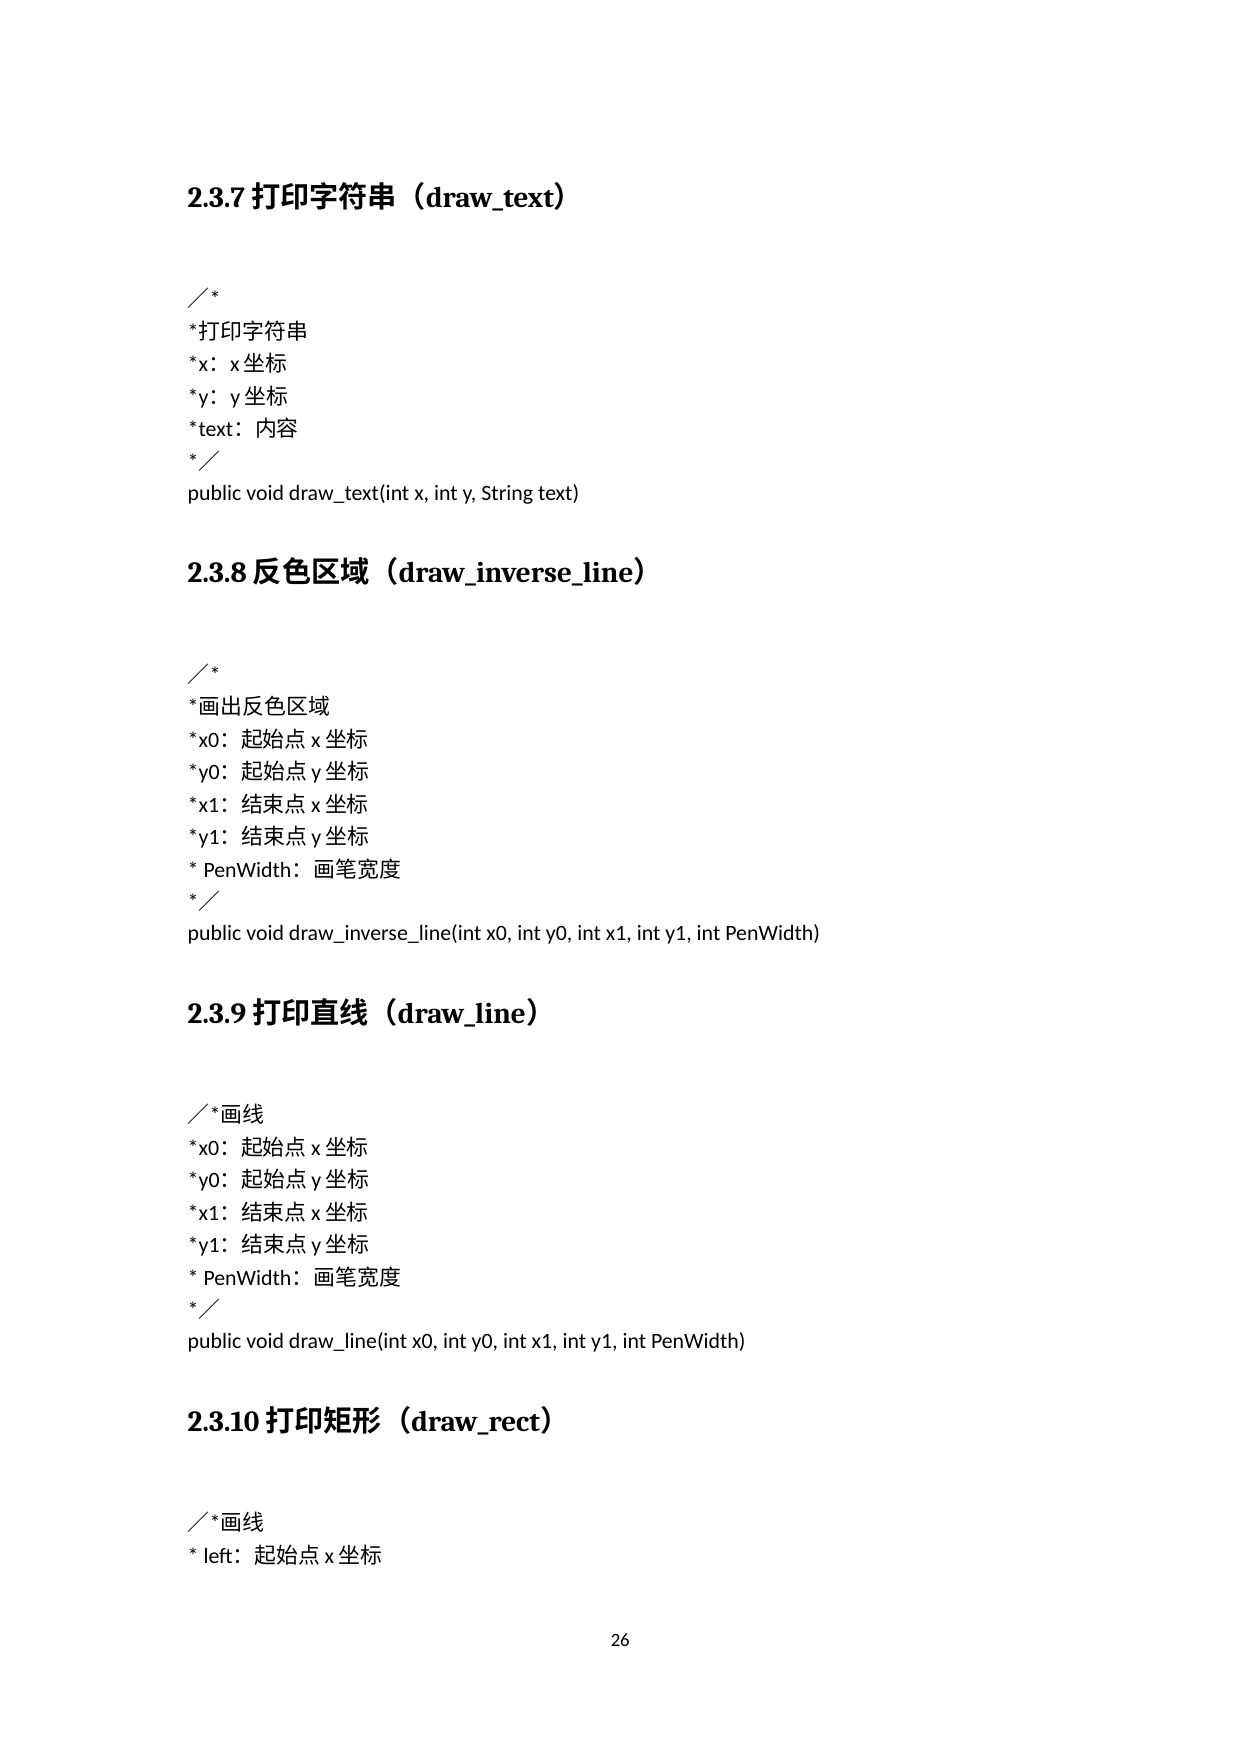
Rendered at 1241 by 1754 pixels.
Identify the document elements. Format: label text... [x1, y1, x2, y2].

text * left：起始点x坐标 [187, 1537, 1053, 1570]
subtitle 2.3.8反色区域（draw_inverse_line） [187, 537, 1053, 602]
text *x1：结束点x坐标 [187, 1194, 1053, 1227]
text *／ [187, 1292, 1053, 1324]
text *x0：起始点x坐标 [187, 1129, 1053, 1162]
text *y0：起始点y坐标 [187, 1162, 1053, 1194]
subtitle 2.3.7打印字符串（draw_text） [187, 162, 1053, 227]
text public void draw_line(int x0, int y0, int x1, int y1, int PenWidth) [187, 1324, 1053, 1357]
text *y：y坐标 [187, 378, 1053, 411]
text ／*画线 [187, 1097, 1053, 1129]
text * PenWidth：画笔宽度 [187, 1259, 1053, 1292]
text public void draw_inverse_line(int x0, int y0, int x1, int y1, int PenWidth) [187, 916, 1053, 949]
text *x：x坐标 [187, 346, 1053, 378]
text ／* [187, 656, 1053, 689]
text *y0：起始点y坐标 [187, 754, 1053, 786]
text public void draw_text(int x, int y, String text) [187, 476, 1053, 508]
text * PenWidth：画笔宽度 [187, 851, 1053, 884]
text *y1：结束点y坐标 [187, 819, 1053, 851]
text *画出反色区域 [187, 689, 1053, 721]
text *x1：结束点x坐标 [187, 786, 1053, 819]
subtitle 2.3.10打印矩形（draw_rect） [187, 1386, 1053, 1451]
subtitle 2.3.9打印直线（draw_line） [187, 978, 1053, 1043]
text *y1：结束点y坐标 [187, 1227, 1053, 1259]
text *text：内容 [187, 411, 1053, 443]
text ／*画线 [187, 1505, 1053, 1537]
text *打印字符串 [187, 313, 1053, 346]
text ／* [187, 281, 1053, 313]
text *／ [187, 443, 1053, 476]
text *x0：起始点x坐标 [187, 721, 1053, 754]
text *／ [187, 884, 1053, 916]
